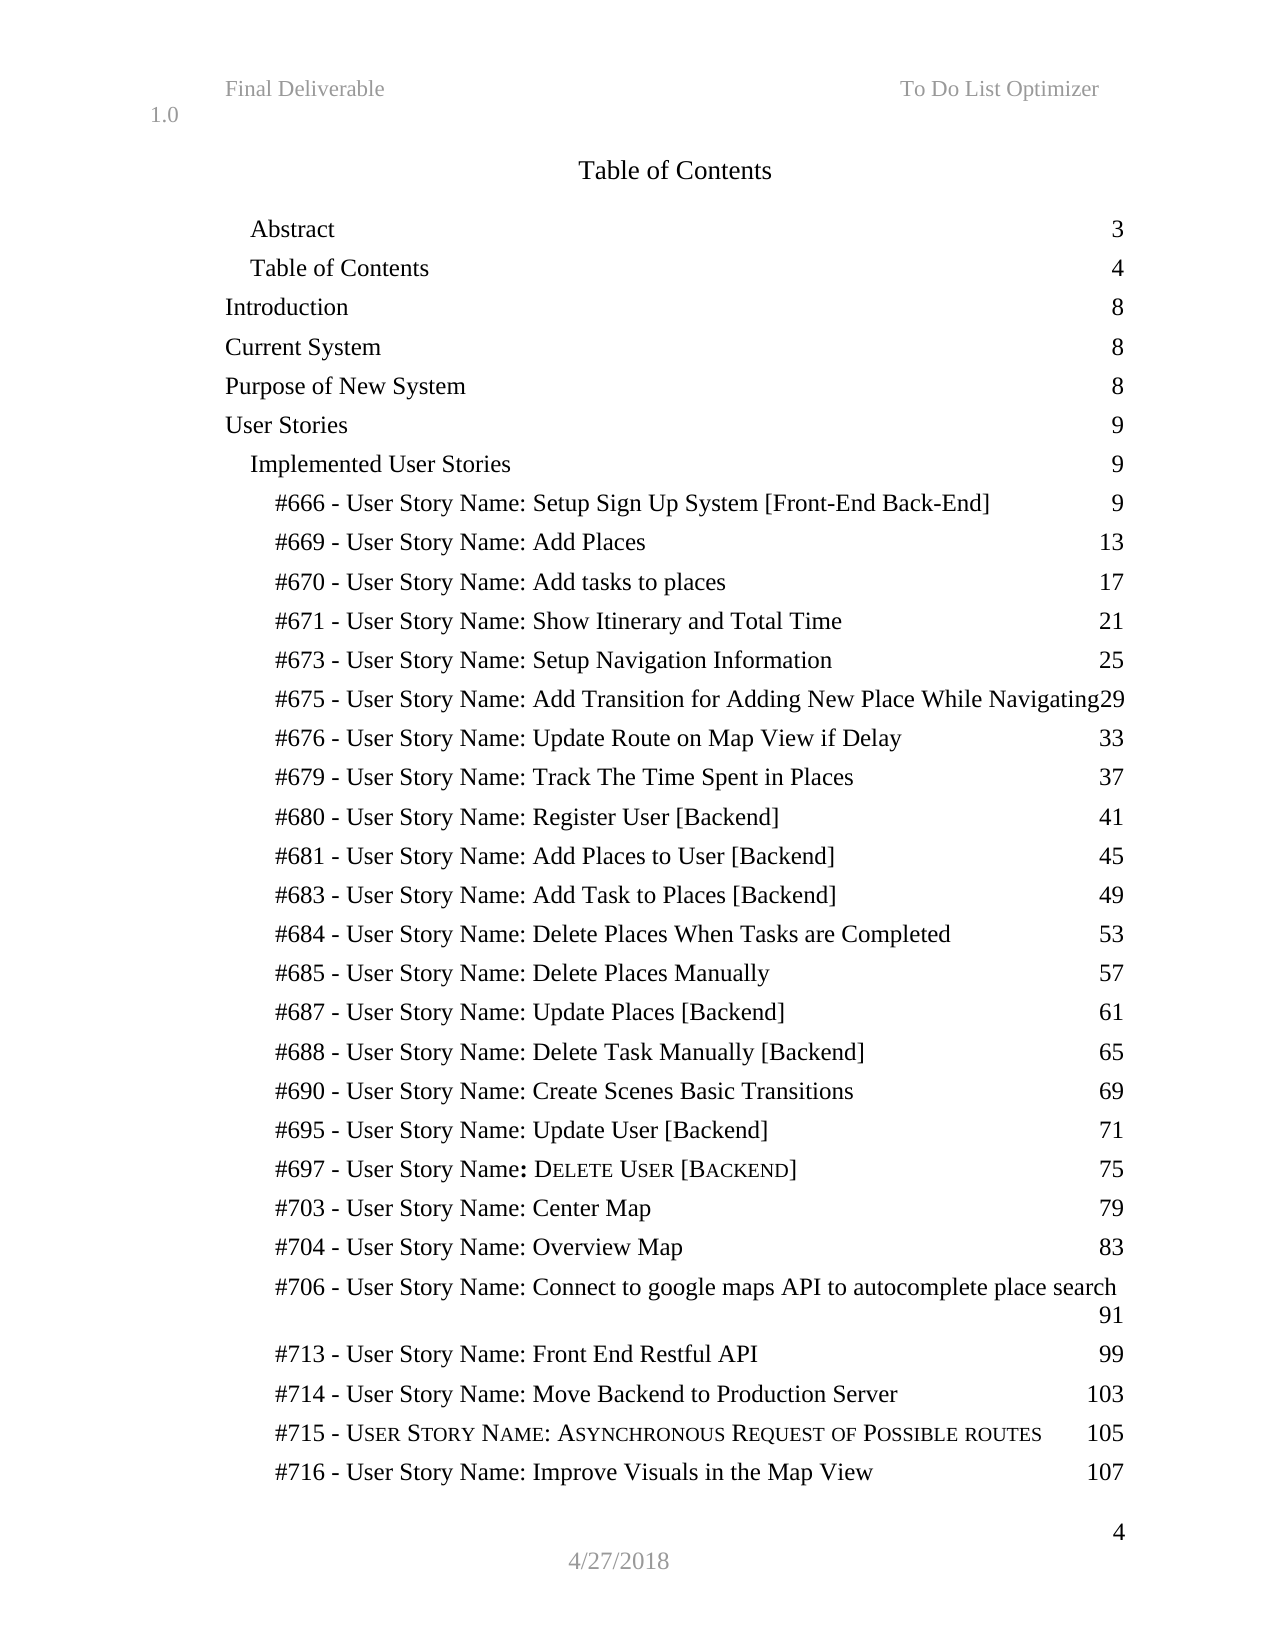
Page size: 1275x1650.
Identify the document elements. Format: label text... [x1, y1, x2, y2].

subtitle Table of Contents [150, 154, 1125, 185]
